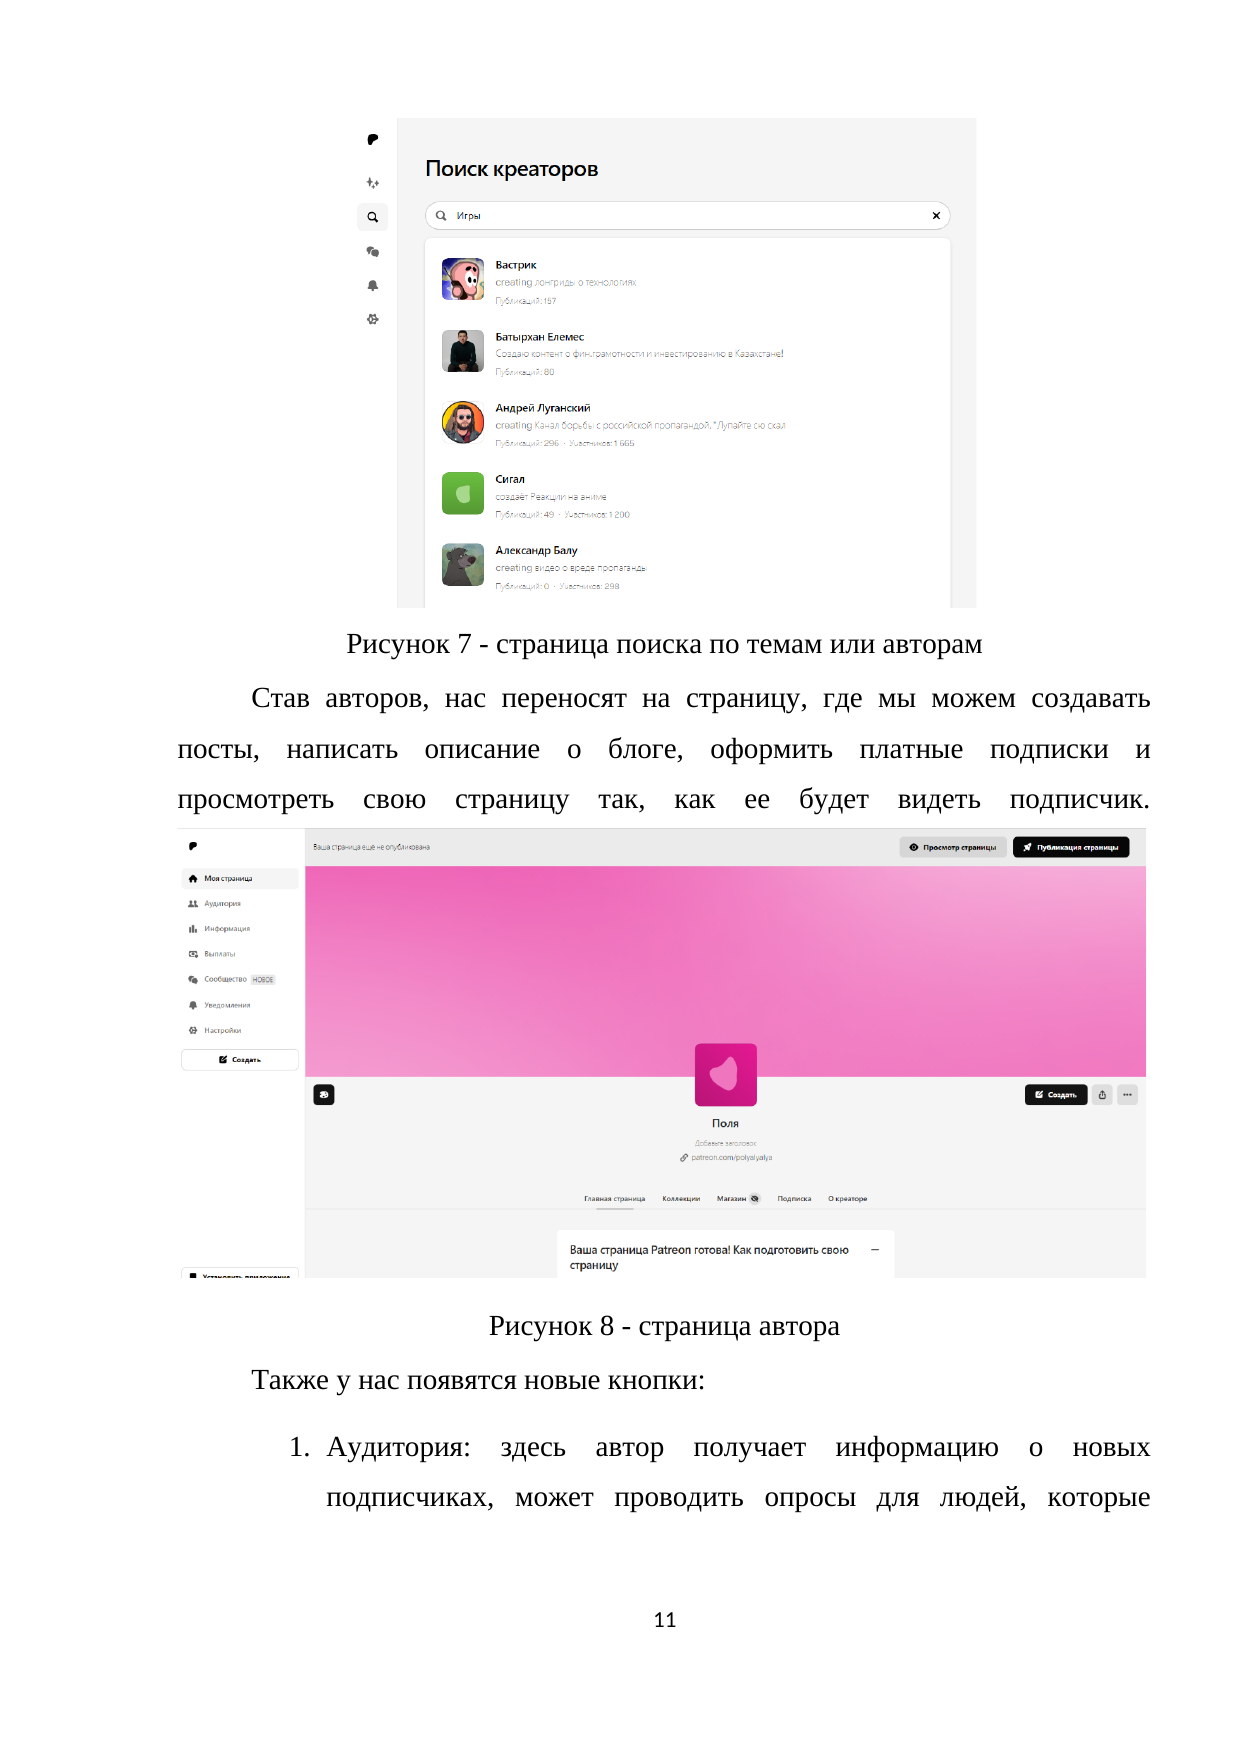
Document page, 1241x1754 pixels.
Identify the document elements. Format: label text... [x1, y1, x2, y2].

text Рисунок 7 - страница поиска по темам или авторам [177, 626, 1152, 660]
picture [177, 828, 1147, 1278]
text Рисунок 8 - страница автора [177, 1308, 1152, 1341]
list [288, 1429, 1152, 1513]
text Также у нас появятся новые кнопки: [177, 1362, 1152, 1396]
picture [352, 118, 977, 608]
